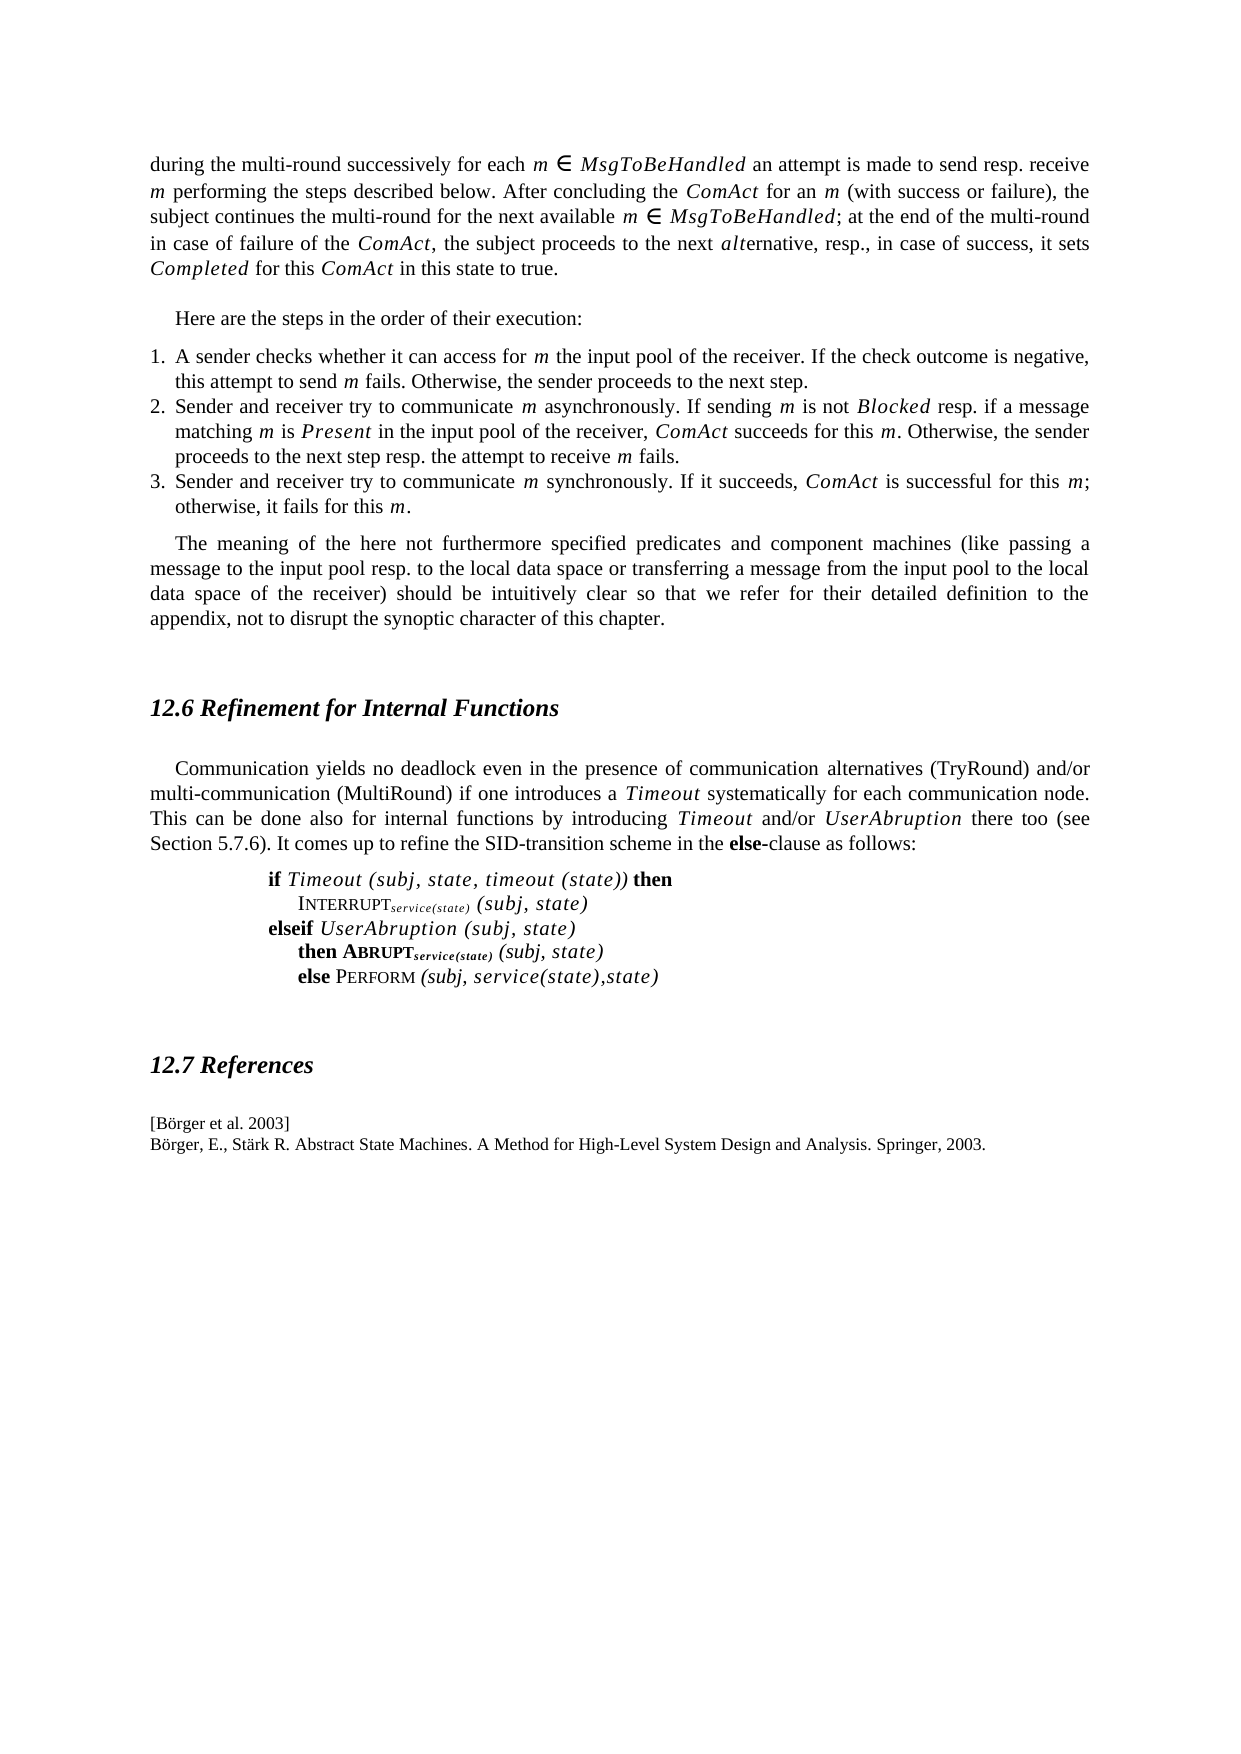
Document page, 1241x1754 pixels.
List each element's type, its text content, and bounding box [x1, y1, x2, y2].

text Börger, E., Stärk R. Abstract State Machines. A Method for High-Level System Design and Analysis. Springer, 2003. [150, 1133, 1090, 1154]
text elseif UserAbruption (subj, state) [209, 915, 1021, 939]
text else Perform (subj, service(state),state) [209, 963, 1021, 988]
text [Börger et al. 2003] [150, 1112, 1090, 1133]
list Sender and receiver try to communicate m asynchronously. If sending m is not Blocked resp. if a message matching m is Present in the input pool of the receiver, ComAct succeeds for this m. Otherwise, the sender proceeds to the next step resp. the attempt to receive m fails. [150, 393, 1090, 468]
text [150, 150, 1090, 280]
text The meaning of the here not furthermore specified predicates and component machines (like passing a message to the input pool resp. to the local data space or transferring a message from the input pool to the local data space of the receiver) should be intuitively clear so that we refer for their detailed definition to the appendix, not to disrupt the synoptic character of this chapter. [150, 530, 1090, 630]
text if Timeout (subj, state, timeout (state)) then [209, 867, 1021, 891]
subtitle 12.7 References [150, 1050, 1090, 1079]
text Here are the steps in the order of their execution: [150, 305, 1090, 330]
list A sender checks whether it can access for m the input pool of the receiver. If the check outcome is negative, this attempt to send m fails. Otherwise, the sender proceeds to the next step. [150, 343, 1090, 393]
list Sender and receiver try to communicate m synchronously. If it succeeds, ComAct is successful for this m; otherwise, it fails for this m. [150, 468, 1090, 518]
text then Abruptservice(state) (subj, state) [209, 939, 1021, 963]
subtitle 12.6 Refinement for Internal Functions [150, 693, 1090, 721]
text Communication yields no deadlock even in the presence of communication alternatives (TryRound) and/or multi-communication (MultiRound) if one introduces a Timeout systematically for each communication node. This can be done also for internal functions by introducing Timeout and/or UserAbruption there too (see Section 5.7.6). It comes up to refine the SID-transition scheme in the else-clause as follows: [150, 755, 1090, 855]
text Interruptservice(state) (subj, state) [209, 891, 1021, 915]
